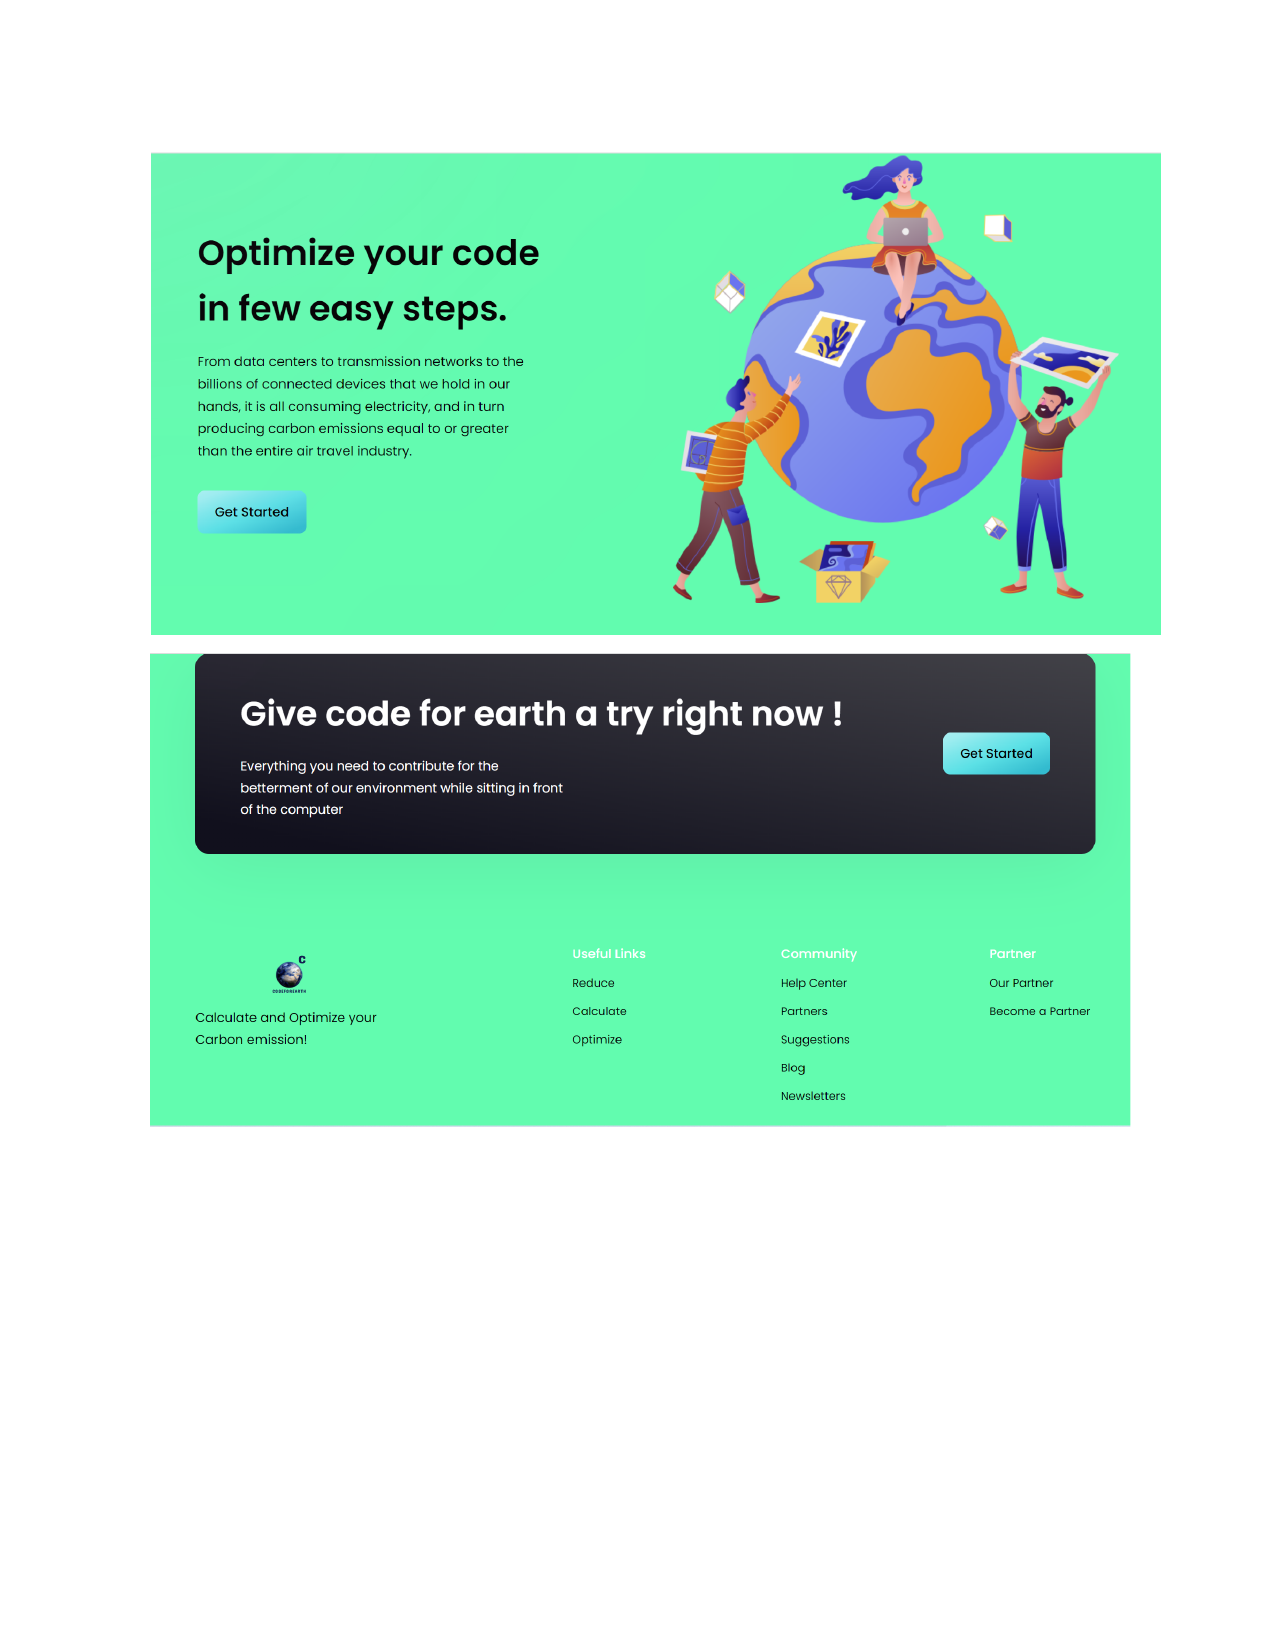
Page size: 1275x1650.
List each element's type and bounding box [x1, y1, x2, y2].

picture [151, 150, 1161, 635]
picture [150, 653, 1131, 1127]
